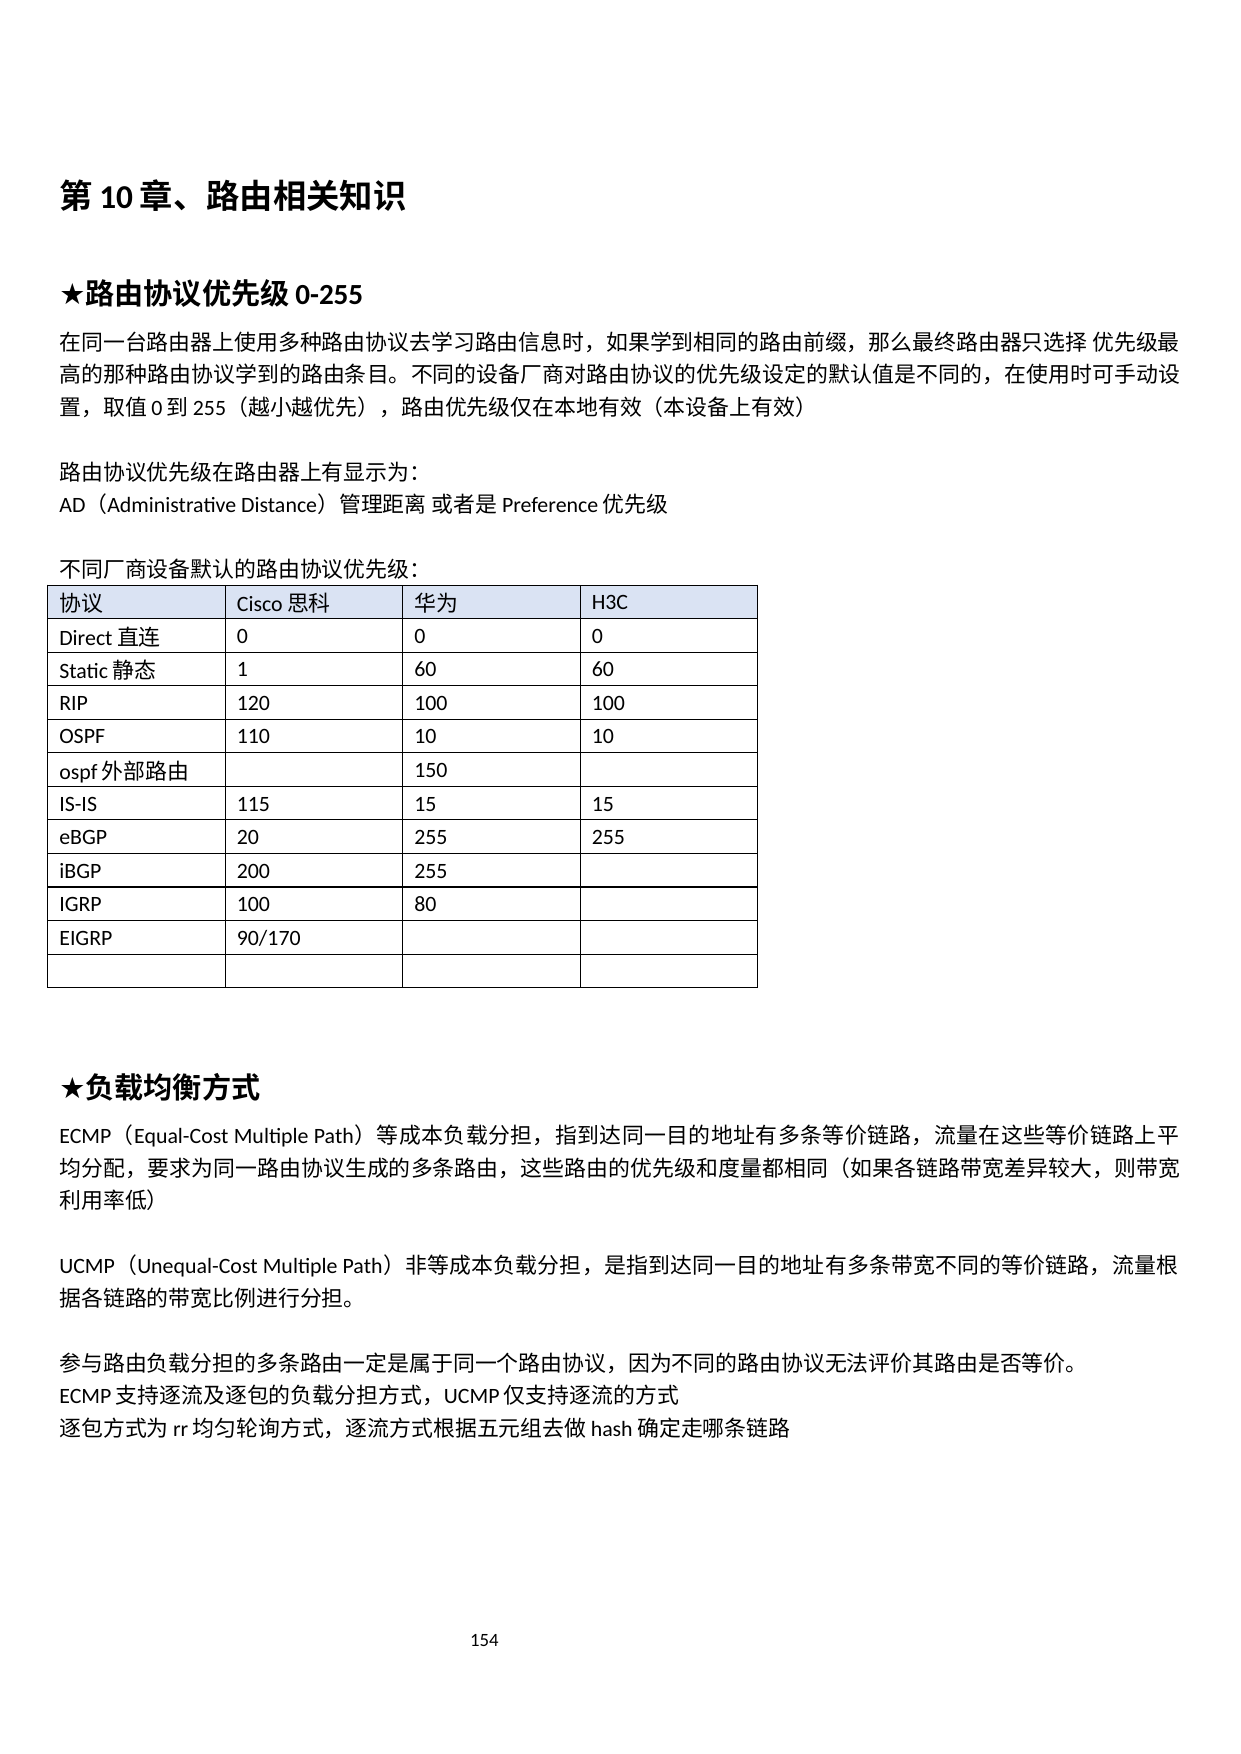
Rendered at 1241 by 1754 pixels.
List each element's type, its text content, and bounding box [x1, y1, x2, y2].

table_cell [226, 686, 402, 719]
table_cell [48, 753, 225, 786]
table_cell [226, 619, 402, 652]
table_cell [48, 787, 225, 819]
text 逐包方式为rr均匀轮询方式，逐流方式根据五元组去做hash确定走哪条链路 [59, 1411, 1181, 1443]
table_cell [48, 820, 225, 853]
text 在同一台路由器上使用多种路由协议去学习路由信息时，如果学到相同的路由前缀，那么最终路由器只选择 优先级最高的那种路由协议学到的路由条目。不同的设备厂商对路由协议的优先级设定的默认值是不同的，在使用时可手动设置，取值0到255（越小越优先），路由优先级仅在本地有效（本设备上有效） [59, 324, 1181, 422]
text ECMP（Equal-Cost Multiple Path）等成本负载分担，指到达同一目的地址有多条等价链路，流量在这些等价链路上平均分配，要求为同一路由协议生成的多条路由，这些路由的优先级和度量都相同（如果各链路带宽差异较大，则带宽利用率低） [59, 1118, 1181, 1216]
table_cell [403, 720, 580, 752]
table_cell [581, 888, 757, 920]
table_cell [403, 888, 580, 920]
text 第10章、路由相关知识 [59, 162, 1181, 227]
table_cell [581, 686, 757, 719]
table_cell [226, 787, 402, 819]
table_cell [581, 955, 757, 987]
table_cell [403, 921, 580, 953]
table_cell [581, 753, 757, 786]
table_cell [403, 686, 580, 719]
text 参与路由负载分担的多条路由一定是属于同一个路由协议，因为不同的路由协议无法评价其路由是否等价。 [59, 1346, 1181, 1378]
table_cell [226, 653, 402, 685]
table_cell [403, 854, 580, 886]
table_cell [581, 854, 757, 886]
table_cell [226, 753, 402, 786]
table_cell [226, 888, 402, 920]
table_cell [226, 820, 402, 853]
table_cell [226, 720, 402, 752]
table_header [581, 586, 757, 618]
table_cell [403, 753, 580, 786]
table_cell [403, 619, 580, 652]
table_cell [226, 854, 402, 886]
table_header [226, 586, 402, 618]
text ★负载均衡方式 [59, 1053, 1181, 1118]
text 不同厂商设备默认的路由协议优先级： [59, 552, 1181, 584]
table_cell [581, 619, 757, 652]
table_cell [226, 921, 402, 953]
text ★路由协议优先级0-255 [59, 259, 1181, 324]
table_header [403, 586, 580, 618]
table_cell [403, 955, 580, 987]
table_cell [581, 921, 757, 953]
text ECMP支持逐流及逐包的负载分担方式，UCMP仅支持逐流的方式 [59, 1378, 1181, 1411]
text 路由协议优先级在路由器上有显示为： [59, 454, 1181, 487]
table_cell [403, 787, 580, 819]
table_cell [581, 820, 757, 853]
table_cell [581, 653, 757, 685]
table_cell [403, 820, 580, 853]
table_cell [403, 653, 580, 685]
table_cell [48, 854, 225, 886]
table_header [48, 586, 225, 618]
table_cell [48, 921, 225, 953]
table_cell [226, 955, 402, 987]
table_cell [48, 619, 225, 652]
text AD（Administrative Distance）管理距离 或者是 Preference优先级 [59, 487, 1181, 519]
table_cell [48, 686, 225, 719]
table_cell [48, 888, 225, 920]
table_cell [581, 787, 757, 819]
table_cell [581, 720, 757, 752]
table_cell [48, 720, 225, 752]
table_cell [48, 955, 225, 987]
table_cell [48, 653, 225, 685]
text UCMP（Unequal-Cost Multiple Path）非等成本负载分担，是指到达同一目的地址有多条带宽不同的等价链路，流量根据各链路的带宽比例进行分担。 [59, 1248, 1181, 1313]
